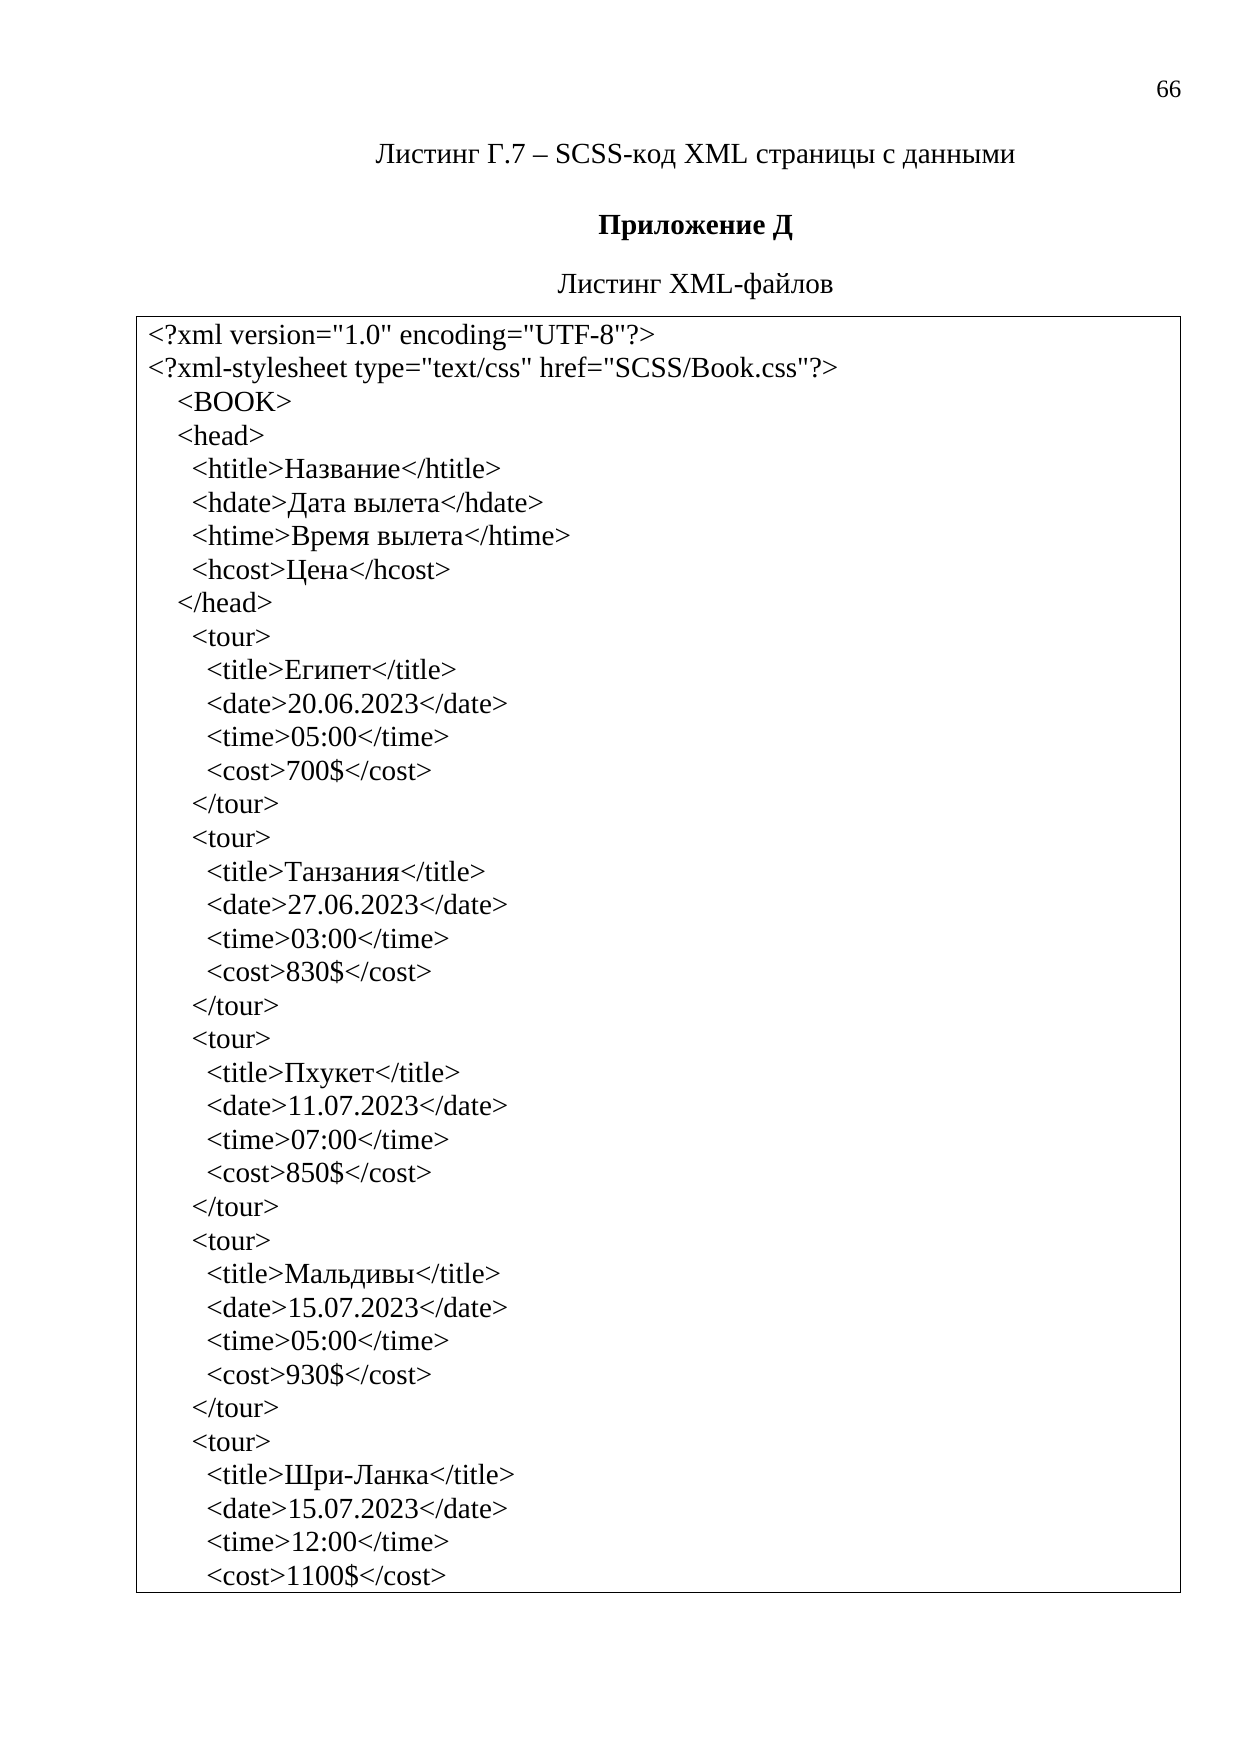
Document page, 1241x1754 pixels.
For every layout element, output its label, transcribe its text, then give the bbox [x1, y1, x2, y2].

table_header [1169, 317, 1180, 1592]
subtitle Приложение Д [136, 207, 1181, 241]
text Листинг XML-файлов [136, 266, 1181, 299]
text Листинг Г.7 – SCSS-код XML страницы с данными [136, 136, 1181, 170]
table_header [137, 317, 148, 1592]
